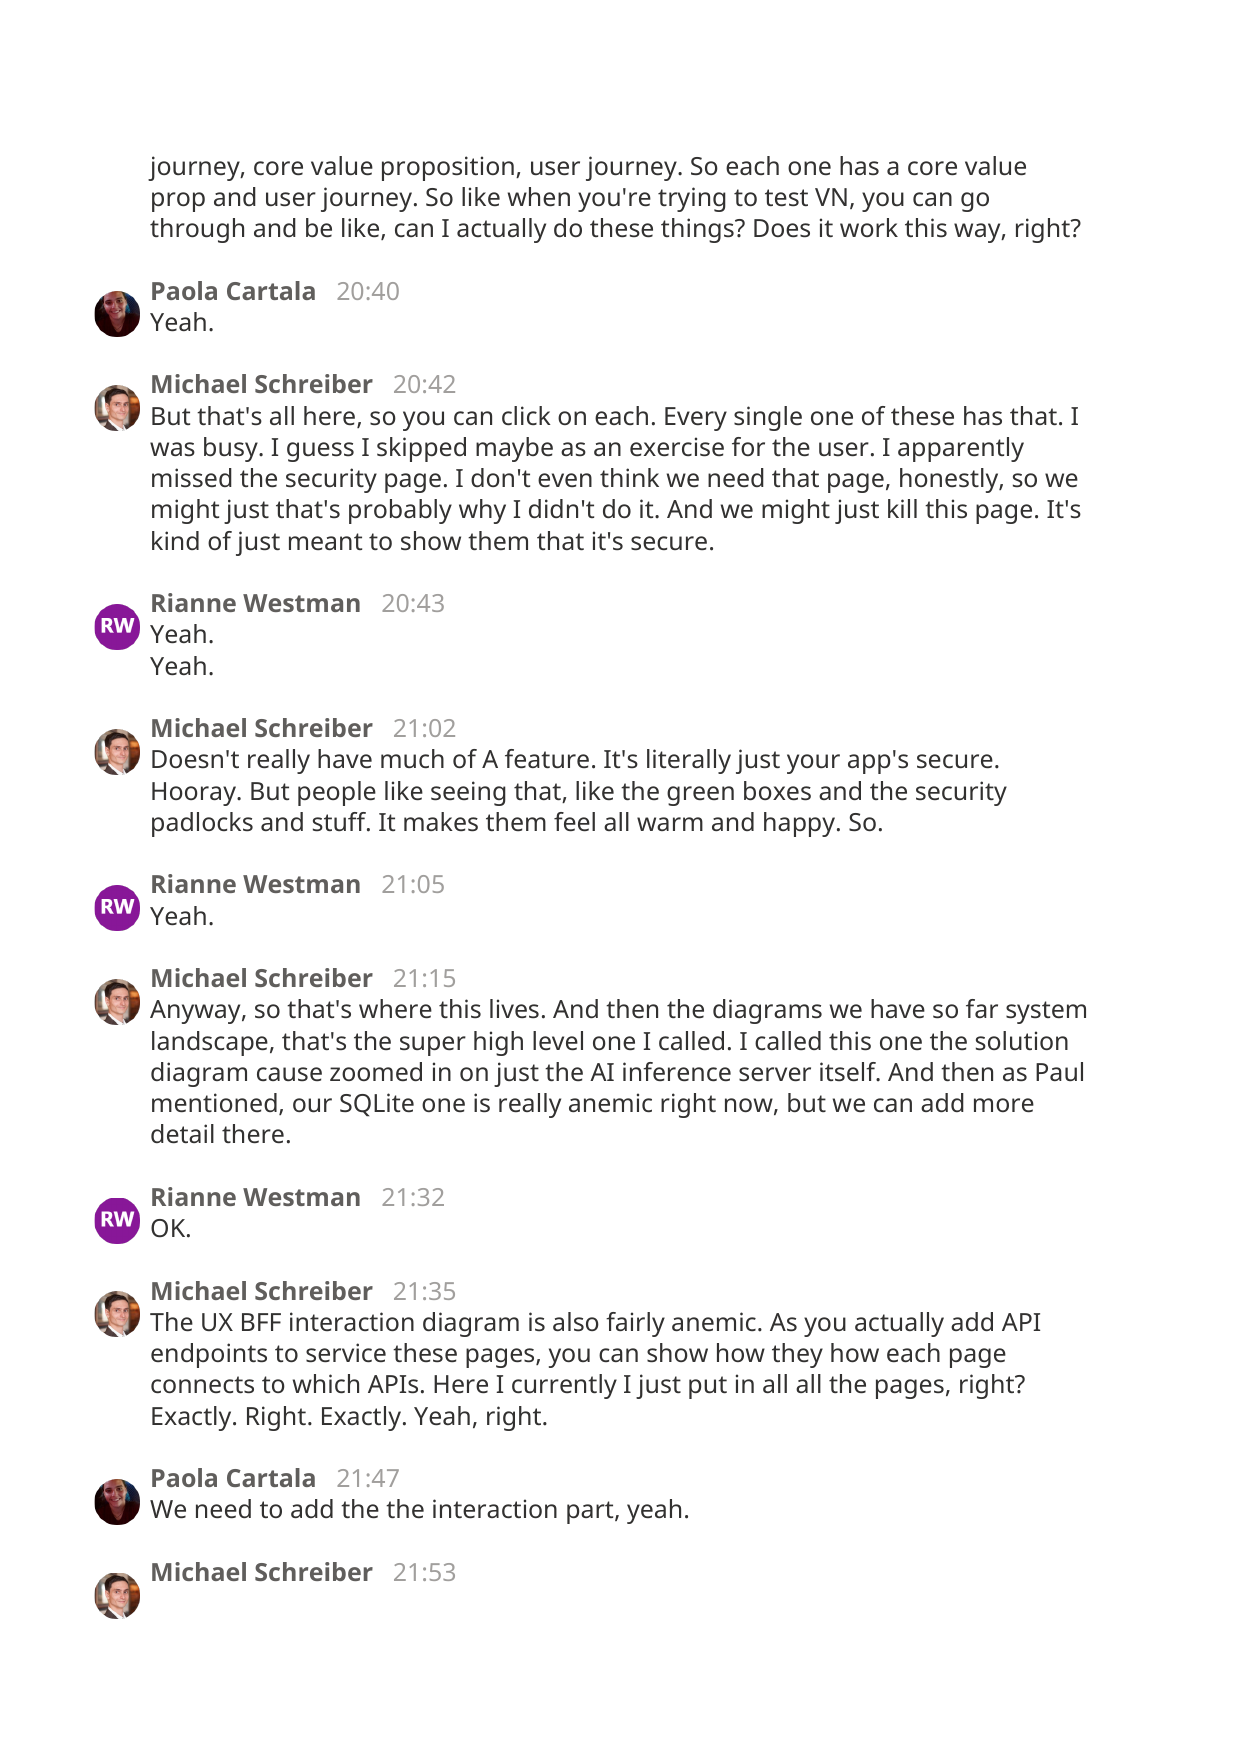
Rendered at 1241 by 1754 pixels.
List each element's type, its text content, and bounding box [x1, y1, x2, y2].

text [150, 1525, 1090, 1587]
picture [94, 604, 140, 650]
text Rianne Westman 21:05 Yeah. [150, 837, 1090, 931]
picture [94, 291, 140, 337]
picture [94, 979, 140, 1025]
text Rianne Westman 21:32 OK. [150, 1150, 1090, 1244]
text Michael Schreiber 21:02 Doesn't really have much of A feature. It's literally just your app's secure. Hooray. But people like seeing that, like the green boxes and the security padlocks and stuff. It makes them feel all warm and happy. So. [150, 681, 1090, 837]
picture [94, 1198, 140, 1244]
picture [94, 1291, 140, 1337]
picture [94, 1573, 140, 1619]
picture [94, 729, 140, 775]
picture [94, 1479, 140, 1525]
picture [94, 385, 140, 431]
text Michael Schreiber 20:42 But that's all here, so you can click on each. Every single one of these has that. I was busy. I guess I skipped maybe as an exercise for the user. I apparently missed the security page. I don't even think we need that page, honestly, so we might just that's probably why I didn't do it. And we might just kill this page. It's kind of just meant to show them that it's secure. [150, 337, 1090, 556]
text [150, 150, 1090, 244]
text Michael Schreiber 21:35 The UX BFF interaction diagram is also fairly anemic. As you actually add API endpoints to service these pages, you can show how they how each page connects to which APIs. Here I currently I just put in all all the pages, right? Exactly. Right. Exactly. Yeah, right. [150, 1244, 1090, 1431]
text Paola Cartala 20:40 Yeah. [150, 244, 1090, 337]
text Rianne Westman 20:43 Yeah. Yeah. [150, 556, 1090, 681]
text Michael Schreiber 21:15 Anyway, so that's where this lives. And then the diagrams we have so far system landscape, that's the super high level one I called. I called this one the solution diagram cause zoomed in on just the AI inference server itself. And then as Paul mentioned, our SQLite one is really anemic right now, but we can add more detail there. [150, 931, 1090, 1150]
picture [94, 885, 140, 931]
text Paola Cartala 21:47 We need to add the the interaction part, yeah. [150, 1431, 1090, 1525]
